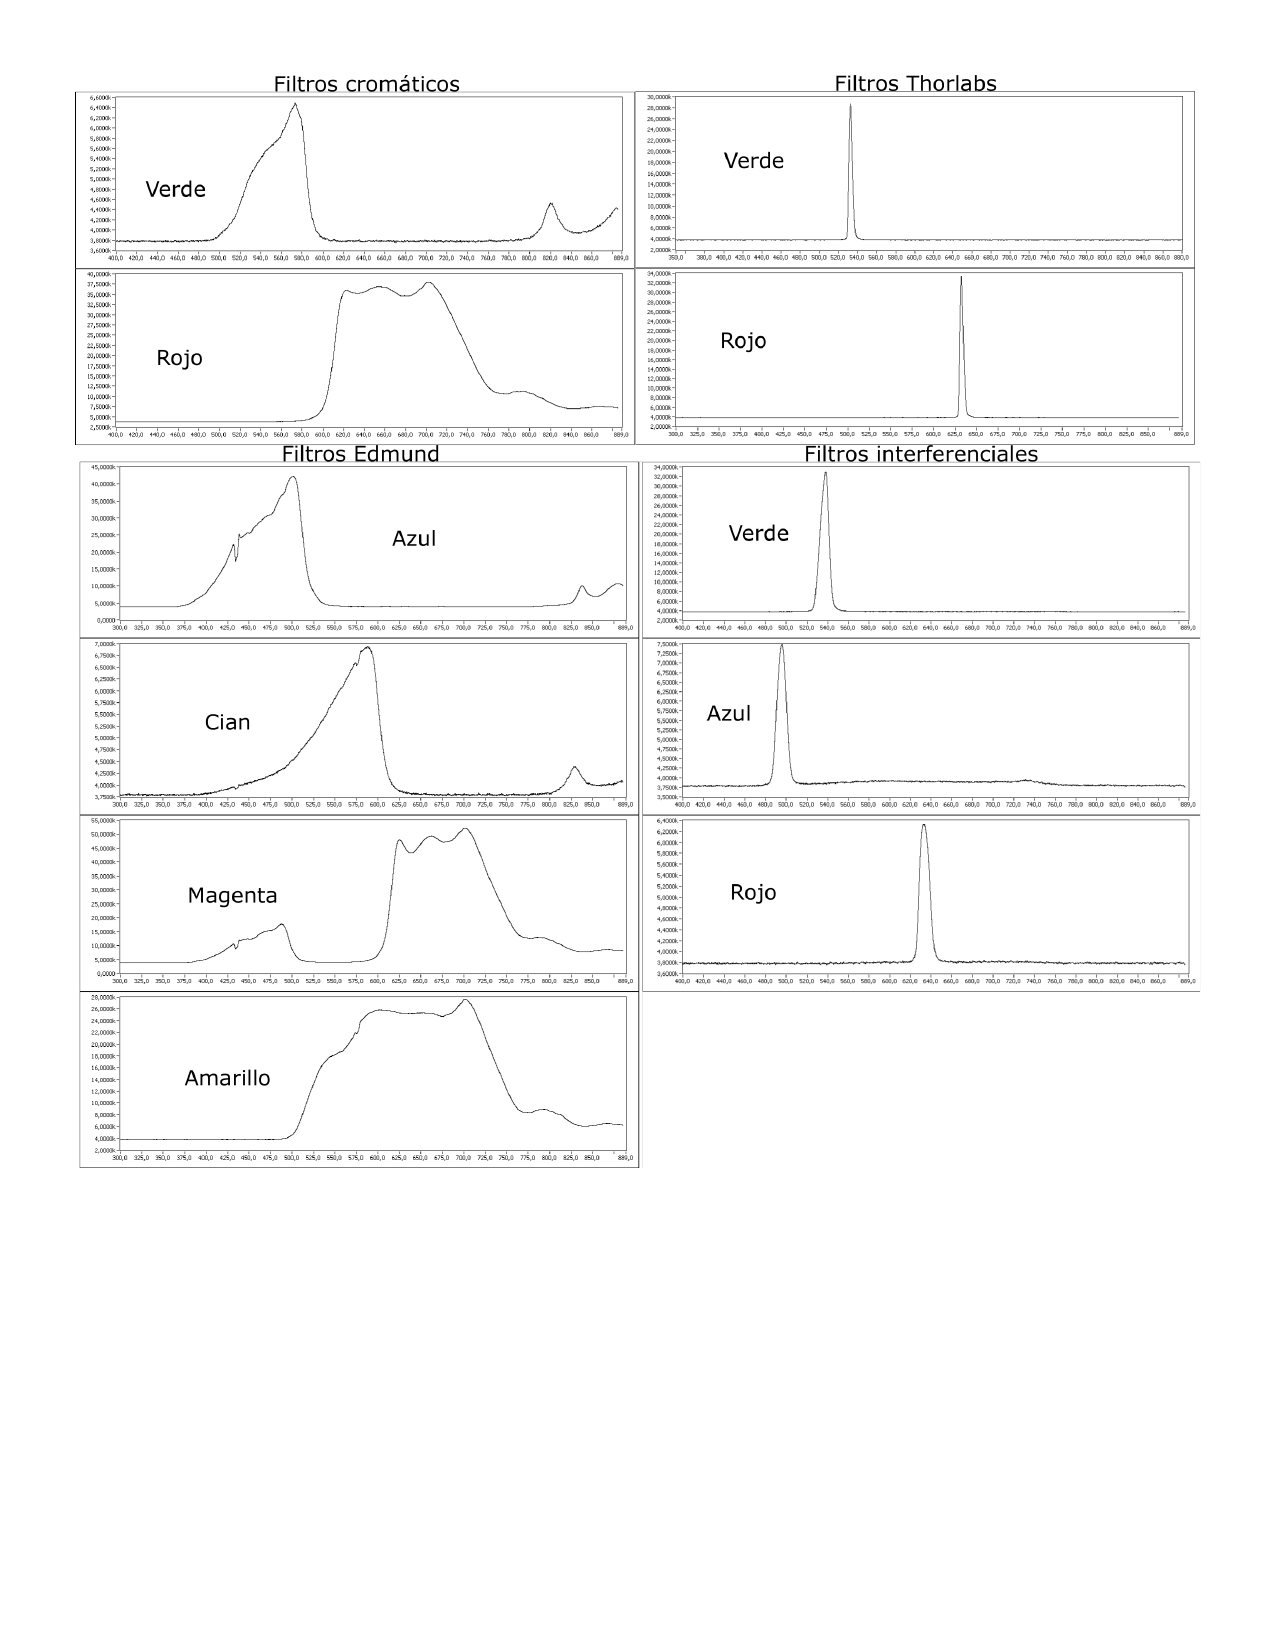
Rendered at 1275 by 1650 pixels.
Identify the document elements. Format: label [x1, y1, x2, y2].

picture [75, 75, 1200, 1168]
